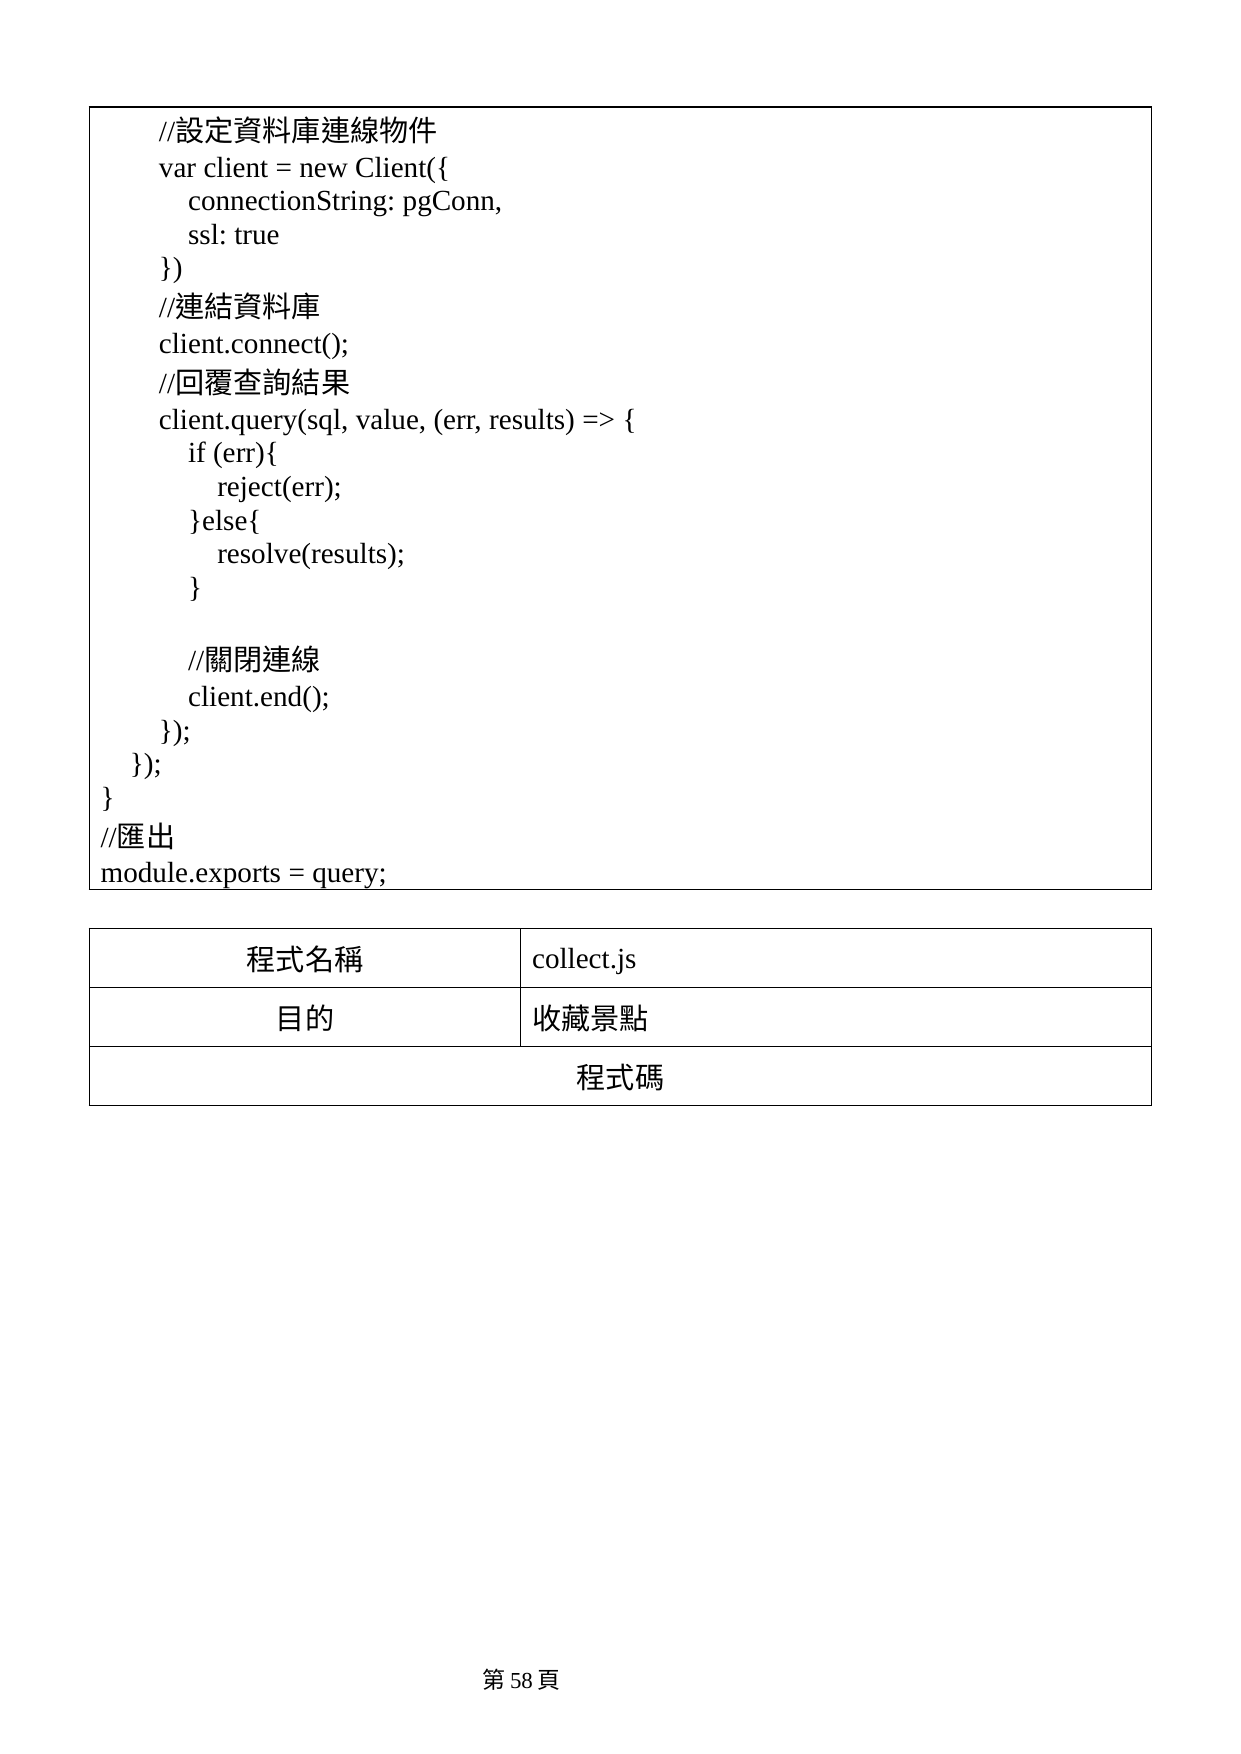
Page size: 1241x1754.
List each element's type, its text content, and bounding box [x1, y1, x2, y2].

table_header collect.js [521, 929, 1151, 987]
table_header 程式名稱 [90, 929, 520, 987]
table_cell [90, 108, 1151, 889]
table_cell 程式碼 [90, 1047, 1151, 1105]
table_cell 收藏景點 [521, 988, 1151, 1046]
table_cell 目的 [90, 988, 520, 1046]
